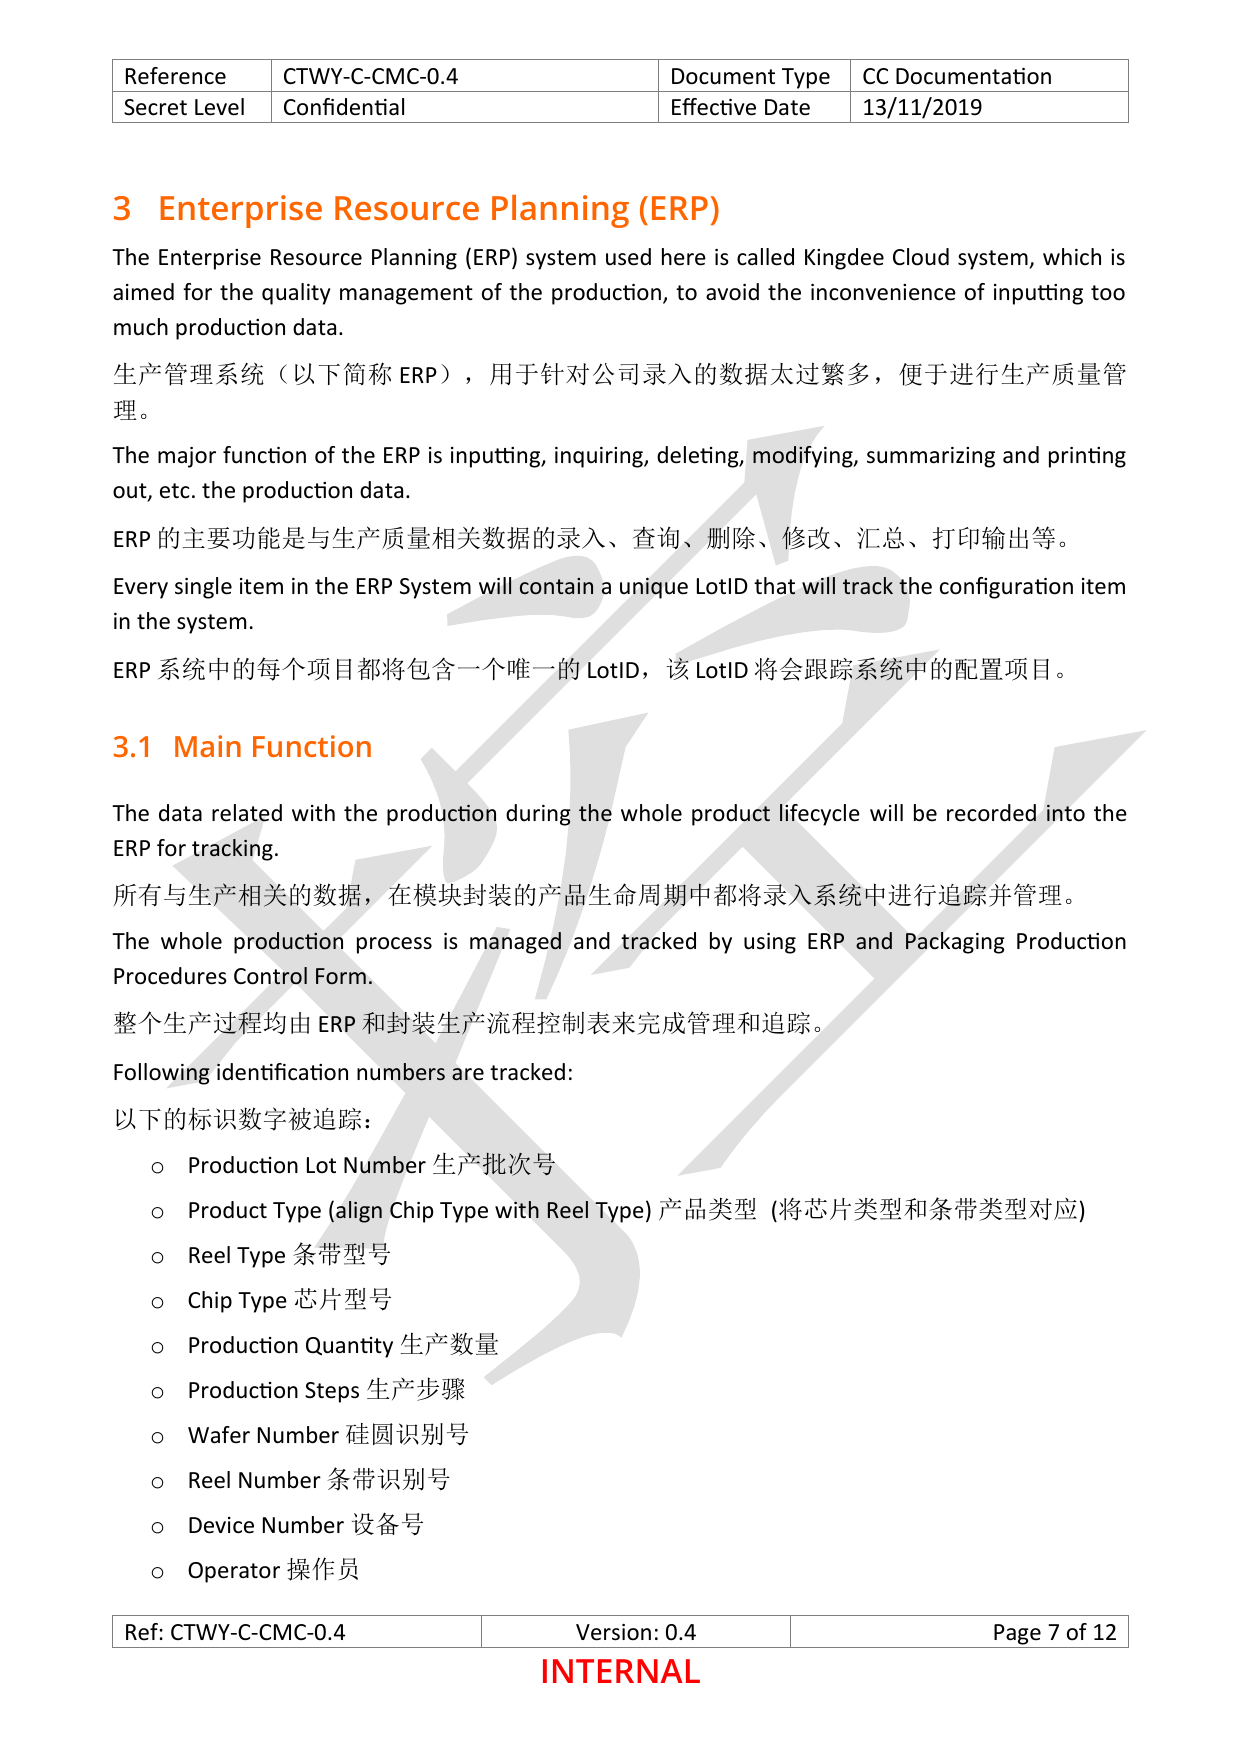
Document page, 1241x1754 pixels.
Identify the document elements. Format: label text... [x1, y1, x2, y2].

list Production Steps 生产步骤 [150, 1374, 1128, 1406]
text ERP的主要功能是与生产质量相关数据的录入、查询、删除、修改、汇总、打印输出等。 [112, 522, 1128, 553]
text The major function of the ERP is inputting, inquiring, deleting, modifying, summarizing and printing out, etc. the production data. [112, 439, 1128, 505]
text The data related with the production during the whole product lifecycle will be recorded into the ERP for tracking. [112, 797, 1128, 863]
text 所有与生产相关的数据，在模块封装的产品生命周期中都将录入系统中进行追踪并管理。 [112, 879, 1128, 908]
text 整个生产过程均由ERP和封装生产流程控制表来完成管理和追踪。 [112, 1007, 1128, 1039]
title Main Function [112, 726, 1128, 766]
list Reel Number 条带识别号 [150, 1464, 1128, 1496]
list Operator 操作员 [150, 1554, 1128, 1586]
list Wafer Number 硅圆识别号 [150, 1419, 1128, 1451]
title Enterprise Resource Planning (ERP) [112, 185, 1128, 230]
list Chip Type 芯片型号 [150, 1284, 1128, 1316]
list Reel Type 条带型号 [150, 1239, 1128, 1271]
text 生产管理系统（以下简称ERP），用于针对公司录入的数据太过繁多，便于进行生产质量管理。 [112, 359, 1128, 423]
text The whole production process is managed and tracked by using ERP and Packaging Production Procedures Control Form. [112, 925, 1128, 990]
text Every single item in the ERP System will contain a unique LotID that will track the configuration item in the system. [112, 571, 1128, 636]
text ERP系统中的每个项目都将包含一个唯一的LotID，该LotID将会跟踪系统中的配置项目。 [112, 653, 1128, 684]
list Production Lot Number 生产批次号 [150, 1149, 1128, 1181]
text 以下的标识数字被追踪： [112, 1103, 1128, 1132]
list Production Quantity 生产数量 [150, 1329, 1128, 1361]
list Device Number 设备号 [150, 1509, 1128, 1541]
text Following identification numbers are tracked: [112, 1056, 1128, 1086]
list Product Type (align Chip Type with Reel Type) 产品类型 (将芯片类型和条带类型对应) [150, 1194, 1128, 1226]
text The Enterprise Resource Planning (ERP) system used here is called Kingdee Cloud system, which is aimed for the quality management of the production, to avoid the inconvenience of inputting too much production data. [112, 241, 1128, 342]
